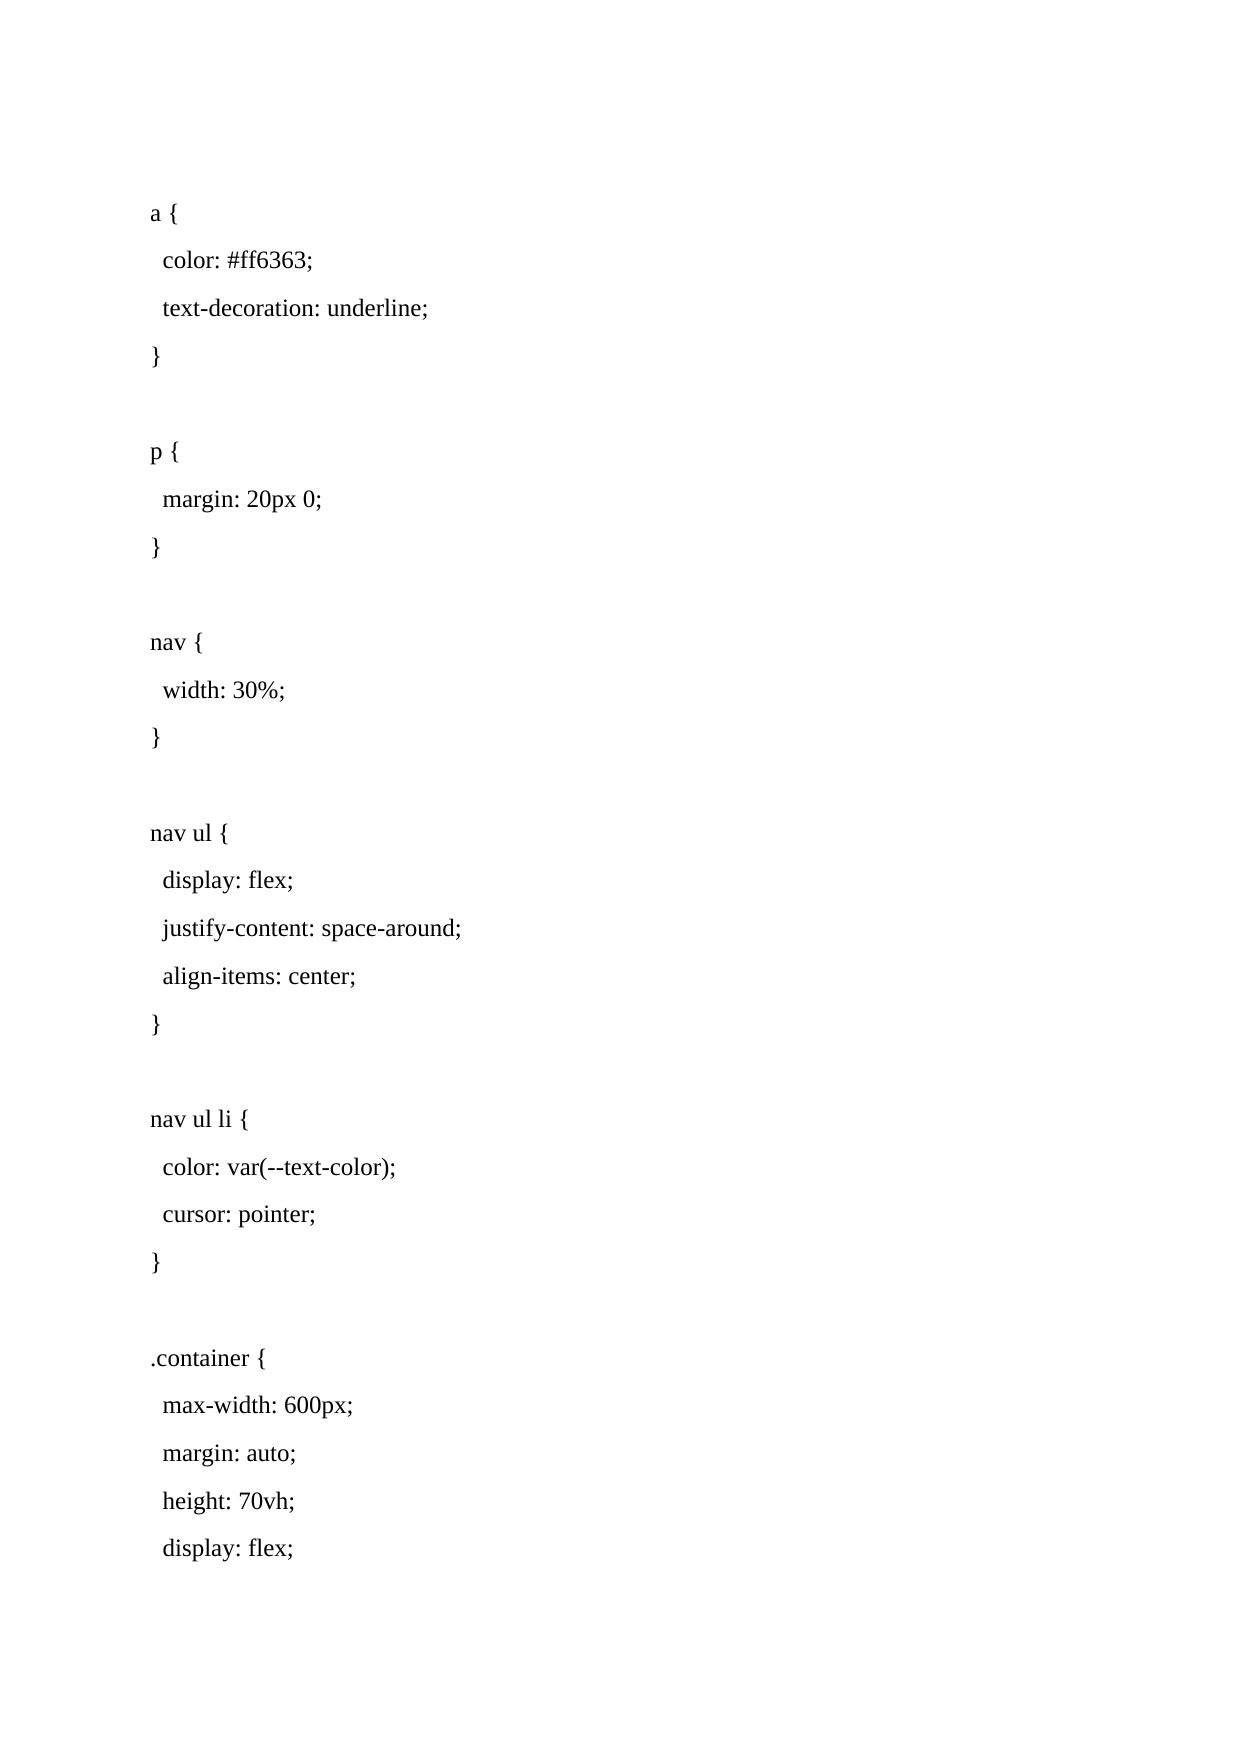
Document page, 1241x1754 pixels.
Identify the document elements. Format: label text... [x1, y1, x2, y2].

text nav ul { [150, 818, 1090, 847]
text nav ul li { [150, 1104, 1090, 1133]
text .container { [150, 1343, 1090, 1371]
text } [150, 1009, 1090, 1037]
text text-decoration: underline; [150, 293, 1090, 322]
text } [150, 722, 1090, 751]
text justify-content: space-around; [150, 913, 1090, 942]
text cursor: pointer; [150, 1199, 1090, 1228]
text p { [150, 436, 1090, 465]
text margin: auto; [150, 1438, 1090, 1467]
text margin: 20px 0; [150, 484, 1090, 513]
text } [150, 341, 1090, 369]
text } [150, 532, 1090, 560]
text height: 70vh; [150, 1486, 1090, 1514]
text a { [150, 198, 1090, 226]
text align-items: center; [150, 961, 1090, 990]
text max-width: 600px; [150, 1390, 1090, 1419]
text color: var(--text-color); [150, 1152, 1090, 1181]
text color: #ff6363; [150, 245, 1090, 274]
text display: flex; [150, 866, 1090, 894]
text nav { [150, 627, 1090, 656]
text display: flex; [150, 1533, 1090, 1562]
text width: 30%; [150, 675, 1090, 703]
text } [150, 1247, 1090, 1276]
